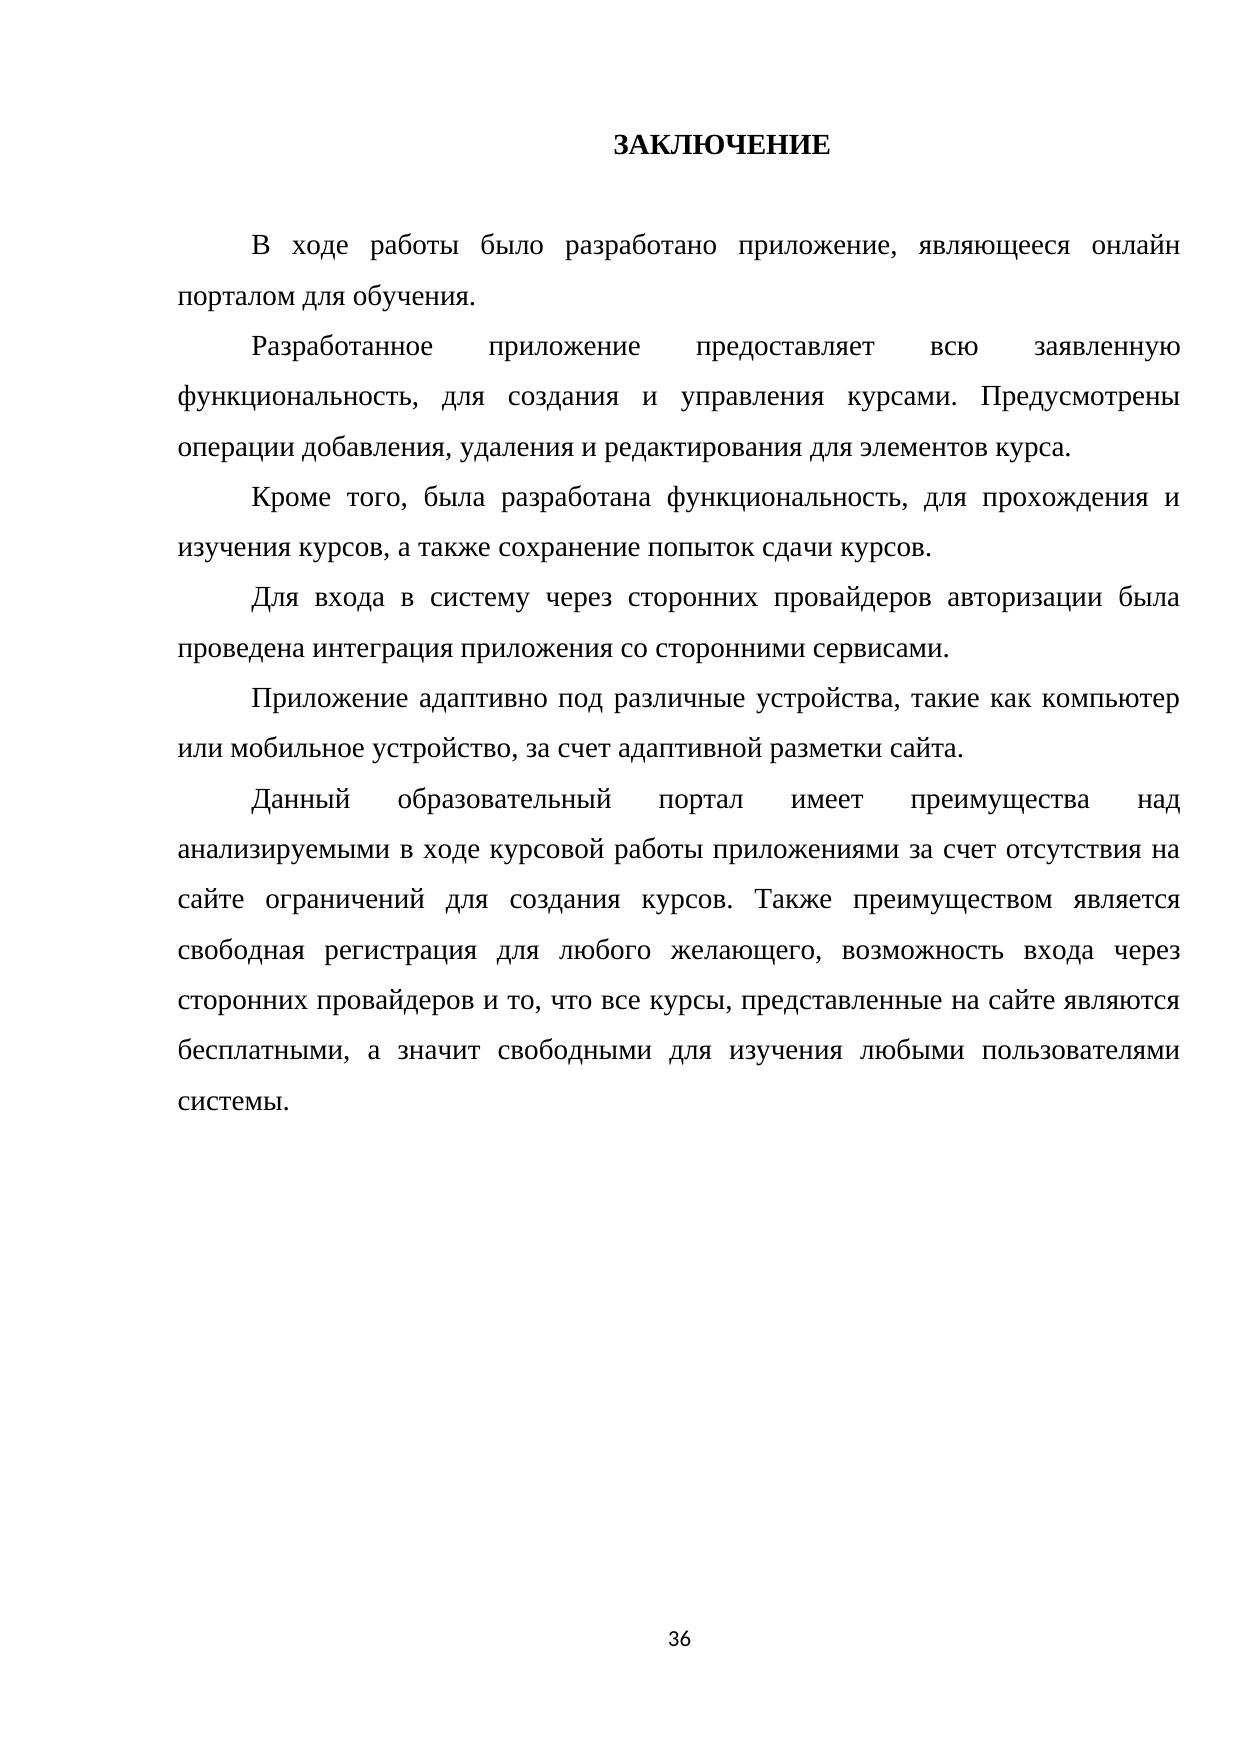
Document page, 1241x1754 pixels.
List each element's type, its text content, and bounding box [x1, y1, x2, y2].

text Приложение адаптивно под различные устройства, такие как компьютер или мобильное устройство, за счет адаптивной разметки сайта. [177, 680, 1181, 764]
text Данный образовательный портал имеет преимущества над анализируемыми в ходе курсовой работы приложениями за счет отсутствия на сайте ограничений для создания курсов. Также преимуществом является свободная регистрация для любого желающего, возможность входа через сторонних провайдеров и то, что все курсы, представленные на сайте являются бесплатными, а значит свободными для изучения любыми пользователями системы. [177, 781, 1181, 1116]
text Кроме того, была разработана функциональность, для прохождения и изучения курсов, а также сохранение попыток сдачи курсов. [177, 479, 1181, 563]
text Для входа в систему через сторонних провайдеров авторизации была проведена интеграция приложения со сторонними сервисами. [177, 579, 1181, 663]
text ЗАКЛЮЧЕНИЕ [263, 127, 1181, 160]
text Разработанное приложение предоставляет всю заявленную функциональность, для создания и управления курсами. Предусмотрены операции добавления, удаления и редактирования для элементов курса. [177, 328, 1181, 462]
text В ходе работы было разработано приложение, являющееся онлайн порталом для обучения. [177, 227, 1181, 311]
